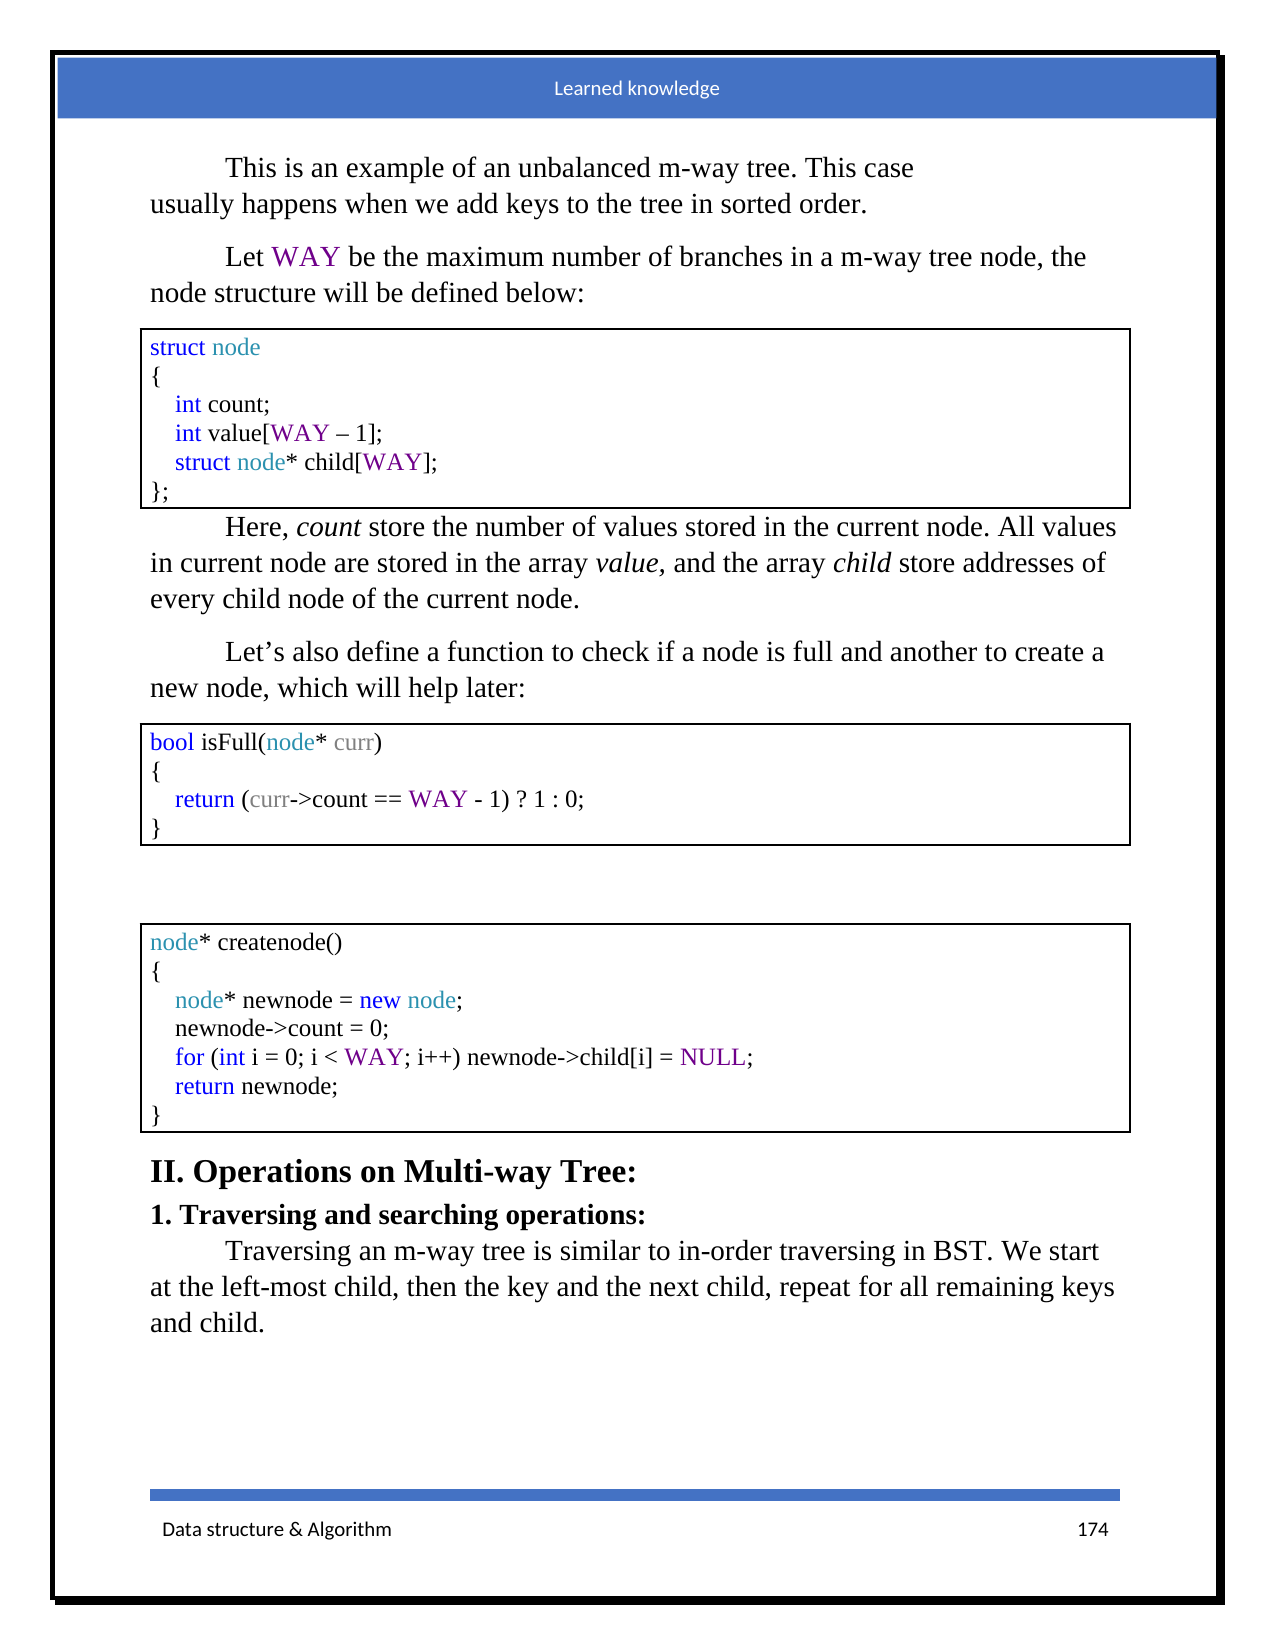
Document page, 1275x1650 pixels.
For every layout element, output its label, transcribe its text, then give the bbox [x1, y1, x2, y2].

text Here, count store the number of values stored in the current node. All values in current node are stored in the array value, and the array child store addresses of every child node of the current node. [150, 509, 1120, 614]
text Let WAY be the maximum number of branches in a m-way tree node, the node structure will be defined below: [150, 239, 1120, 309]
text int count; [150, 389, 1120, 418]
text bool isFull(node* curr) [142, 725, 1129, 756]
subtitle II. Operations on Multi-way Tree: [150, 1152, 1120, 1190]
text int value[WAY – 1]; [150, 418, 1120, 447]
text node* createnode() [142, 925, 1129, 956]
text node* newnode = new node; [150, 985, 1120, 1013]
text { [150, 956, 1120, 985]
text return newnode; [150, 1071, 1120, 1096]
text } [142, 809, 1129, 844]
text newnode->count = 0; [150, 1013, 1120, 1042]
text } [142, 1096, 1129, 1131]
text { [150, 361, 1120, 389]
subtitle 1. Traversing and searching operations: [150, 1197, 1120, 1231]
text { [150, 756, 1120, 784]
text This is an example of an unbalanced m-way tree. This case usually happens when we add keys to the tree in sorted order. [150, 150, 1120, 220]
text Let’s also define a function to check if a node is full and another to create a new node, which will help later: [150, 634, 1120, 703]
text Traversing an m-way tree is similar to in-order traversing in BST. We start at the left-most child, then the key and the next child, repeat for all remaining keys and child. [150, 1233, 1120, 1339]
text for (int i = 0; i < WAY; i++) newnode->child[i] = NULL; [150, 1042, 1120, 1071]
text }; [142, 472, 1129, 507]
text return (curr->count == WAY - 1) ? 1 : 0; [150, 784, 1120, 809]
text struct node* child[WAY]; [150, 447, 1120, 472]
text struct node [142, 330, 1129, 361]
